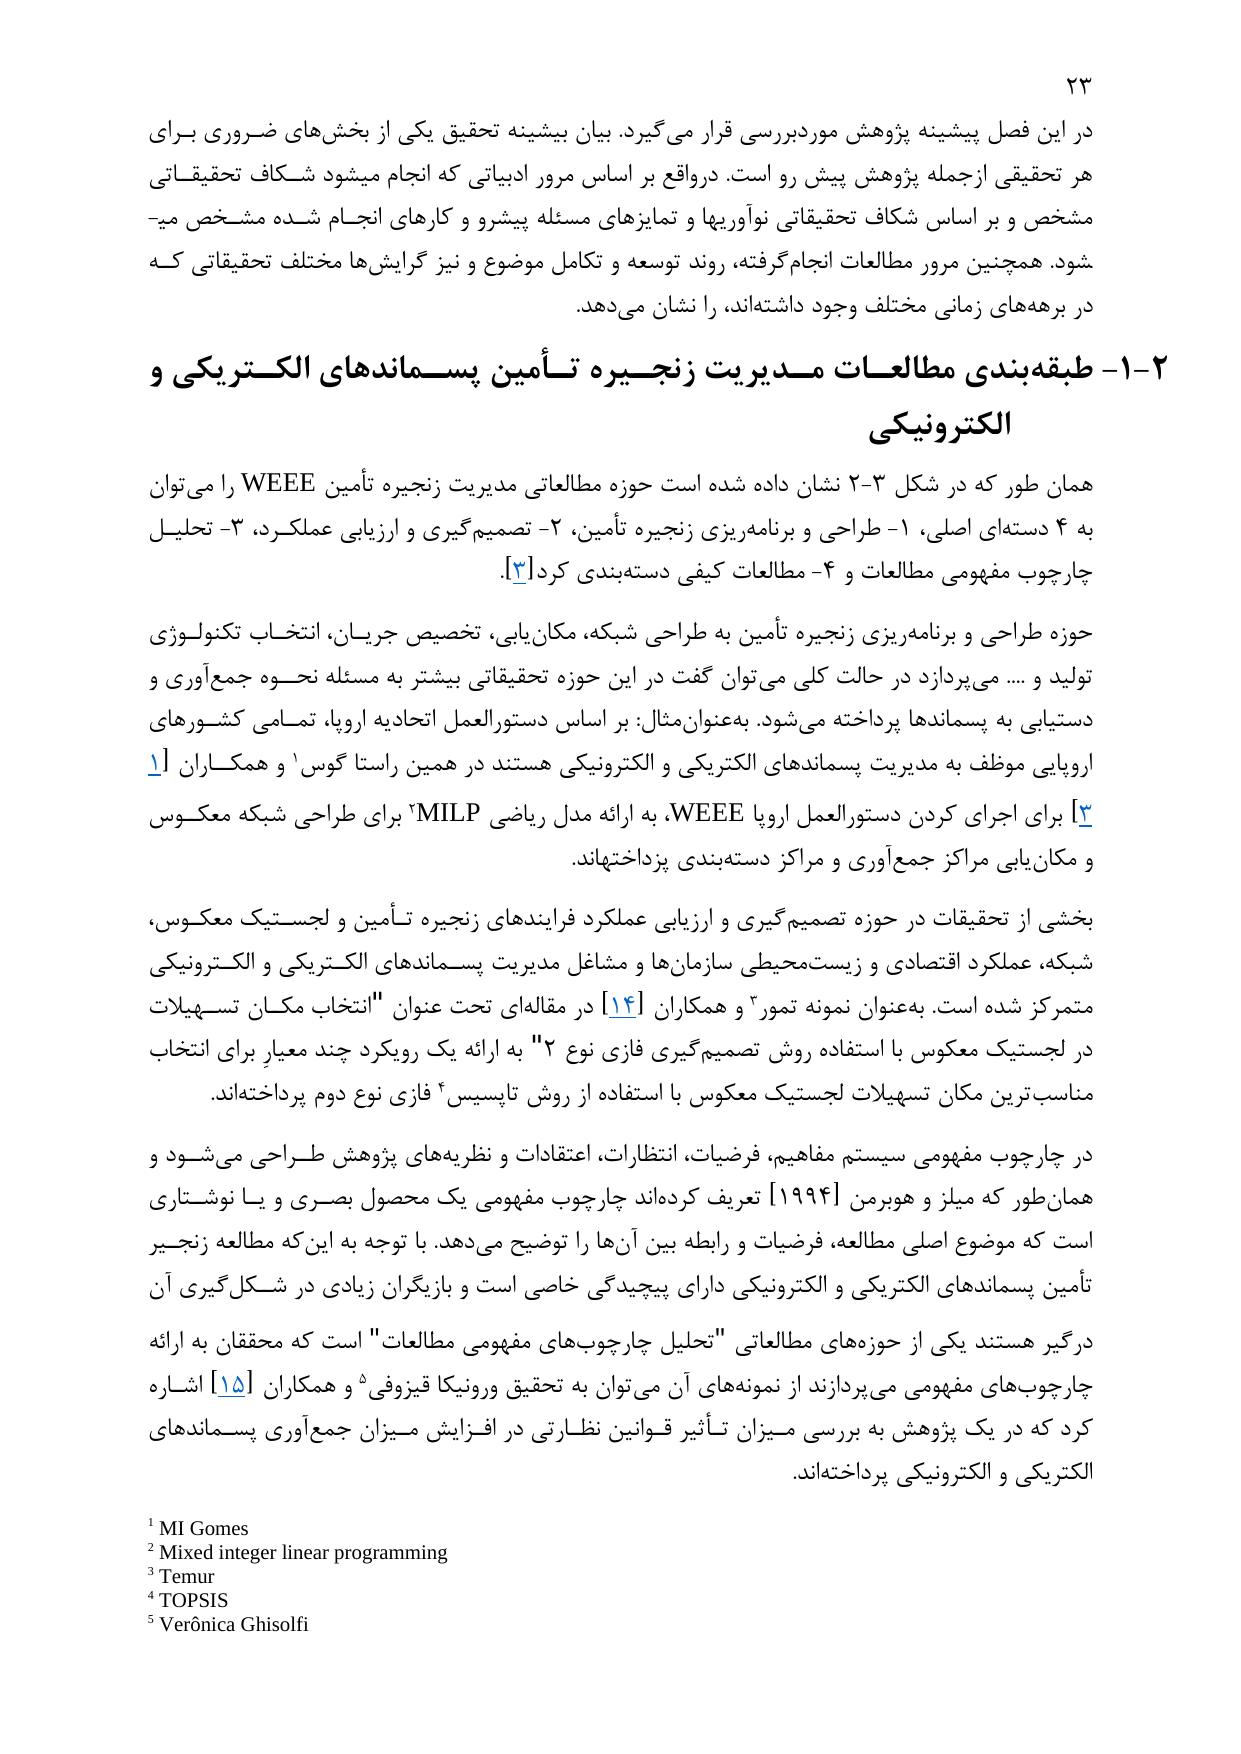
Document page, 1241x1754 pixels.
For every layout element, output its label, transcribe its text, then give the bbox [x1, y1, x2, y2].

text بخشی از تحقیقات در حوزه تصمیم‌گیری و ارزیابی عملکرد فرایندهای زنجیره تأمین و لجستیک معکوس، شبکه، عملکرد اقتصادی و زیست‌محیطی سازمان‌ها و مشاغل مدیریت پسماندهای الکتریکی و الکترونیکی متمرکز شده است. به‌عنوان نمونه تمور و همکاران [14] در مقاله‌ای تحت عنوان "انتخاب مکان تسهیلات در لجستیک معکوس با استفاده روش تصمیم‌گیری فازی نوع 2" به ارائه یک رویکرد چند معیارِ برای انتخاب مناسب‌ترین مکان تسهیلات لجستیک معکوس با استفاده از روش تاپسیس فازی نوع دوم پرداخته‌اند. [148, 906, 1092, 1111]
subtitle طبقه‌بندی مطالعات مدیریت زنجیره تأمین پسماندهای الکتریکی و الکترونیکی [148, 353, 1092, 447]
text در چارچوب مفهومی سیستم مفاهیم، فرضیات، انتظارات، اعتقادات و نظریه‌های پژوهش طراحی می‌شود و همان‌طور که میلز و هوبرمن [1994] تعریف کرده‌اند چارچوب مفهومی یک محصول بصری و یا نوشتاری است که موضوع اصلی مطالعه، فرضیات و رابطه بین آن‌ها را توضیح می‌دهد. با توجه به این‌که مطالعه زنجیر تأمین پسماندهای الکتریکی و الکترونیکی دارای پیچیدگی خاصی است و بازیگران زیادی در شکل‌گیری آن درگیر هستند یکی از حوزه‌های مطالعاتی "تحلیل چارچوب‌های مفهومی مطالعات" است که محققان به ارائه چارچوب‌های مفهومی می‌پردازند از نمونه‌های آن می‌توان به تحقیق ورونیکا قیزوفی و همکاران [15] اشاره کرد که در یک پژوهش به بررسی میزان تأثیر قوانین نظارتی در افزایش میزان جمع‌آوری پسماندهای الکتریکی و الکترونیکی پرداخته‌اند. [148, 1142, 1092, 1489]
text حوزه طراحی و برنامه‌ریزی زنجیره تأمین به طراحی شبکه، مکان‌یابی، تخصیص جریان، انتخاب تکنولوژی تولید و .... می‌پردازد در حالت کلی می‌توان گفت در این حوزه تحقیقاتی بیشتر به مسئله نحوه جمع‌آوری و دستیابی به پسماندها پرداخته می‌شود. به‌عنوان‌مثال: بر اساس دستورالعمل اتحادیه اروپا، تمامی کشورهای اروپایی موظف به مدیریت پسماندهای الکتریکی و الکترونیکی هستند در همین راستا گوس و همکاران [13] برای اجرای کردن دستورالعمل اروپا WEEE، به ارائه مدل ریاضی MILP برای طراحی شبکه معکوس و مکان‌یابی مراکز جمع‌آوری و مراکز دسته‌بندی پزداختهاند. [148, 620, 1092, 875]
text در این فصل پیشینه پژوهش موردبررسی قرار می‌گیرد. بیان بیشینه تحقیق یکی از بخش‌های ضروری برای هر تحقیقی ازجمله پژوهش پیش رو است. درواقع بر اساس مرور ادبیاتی که انجام میشود شکاف تحقیقاتی مشخص و بر اساس شکاف تحقیقاتی نوآوریها و تمایزهای مسئله پیشرو و کارهای انجام شده مشخص میشود. همچنین مرور مطالعات انجام‌گرفته، روند توسعه و تکامل موضوع و نیز گرایش‌ها مختلف تحقیقاتی که در برهه‌های زمانی مختلف وجود داشته‌اند، را نشان می‌دهد. [148, 118, 1092, 322]
